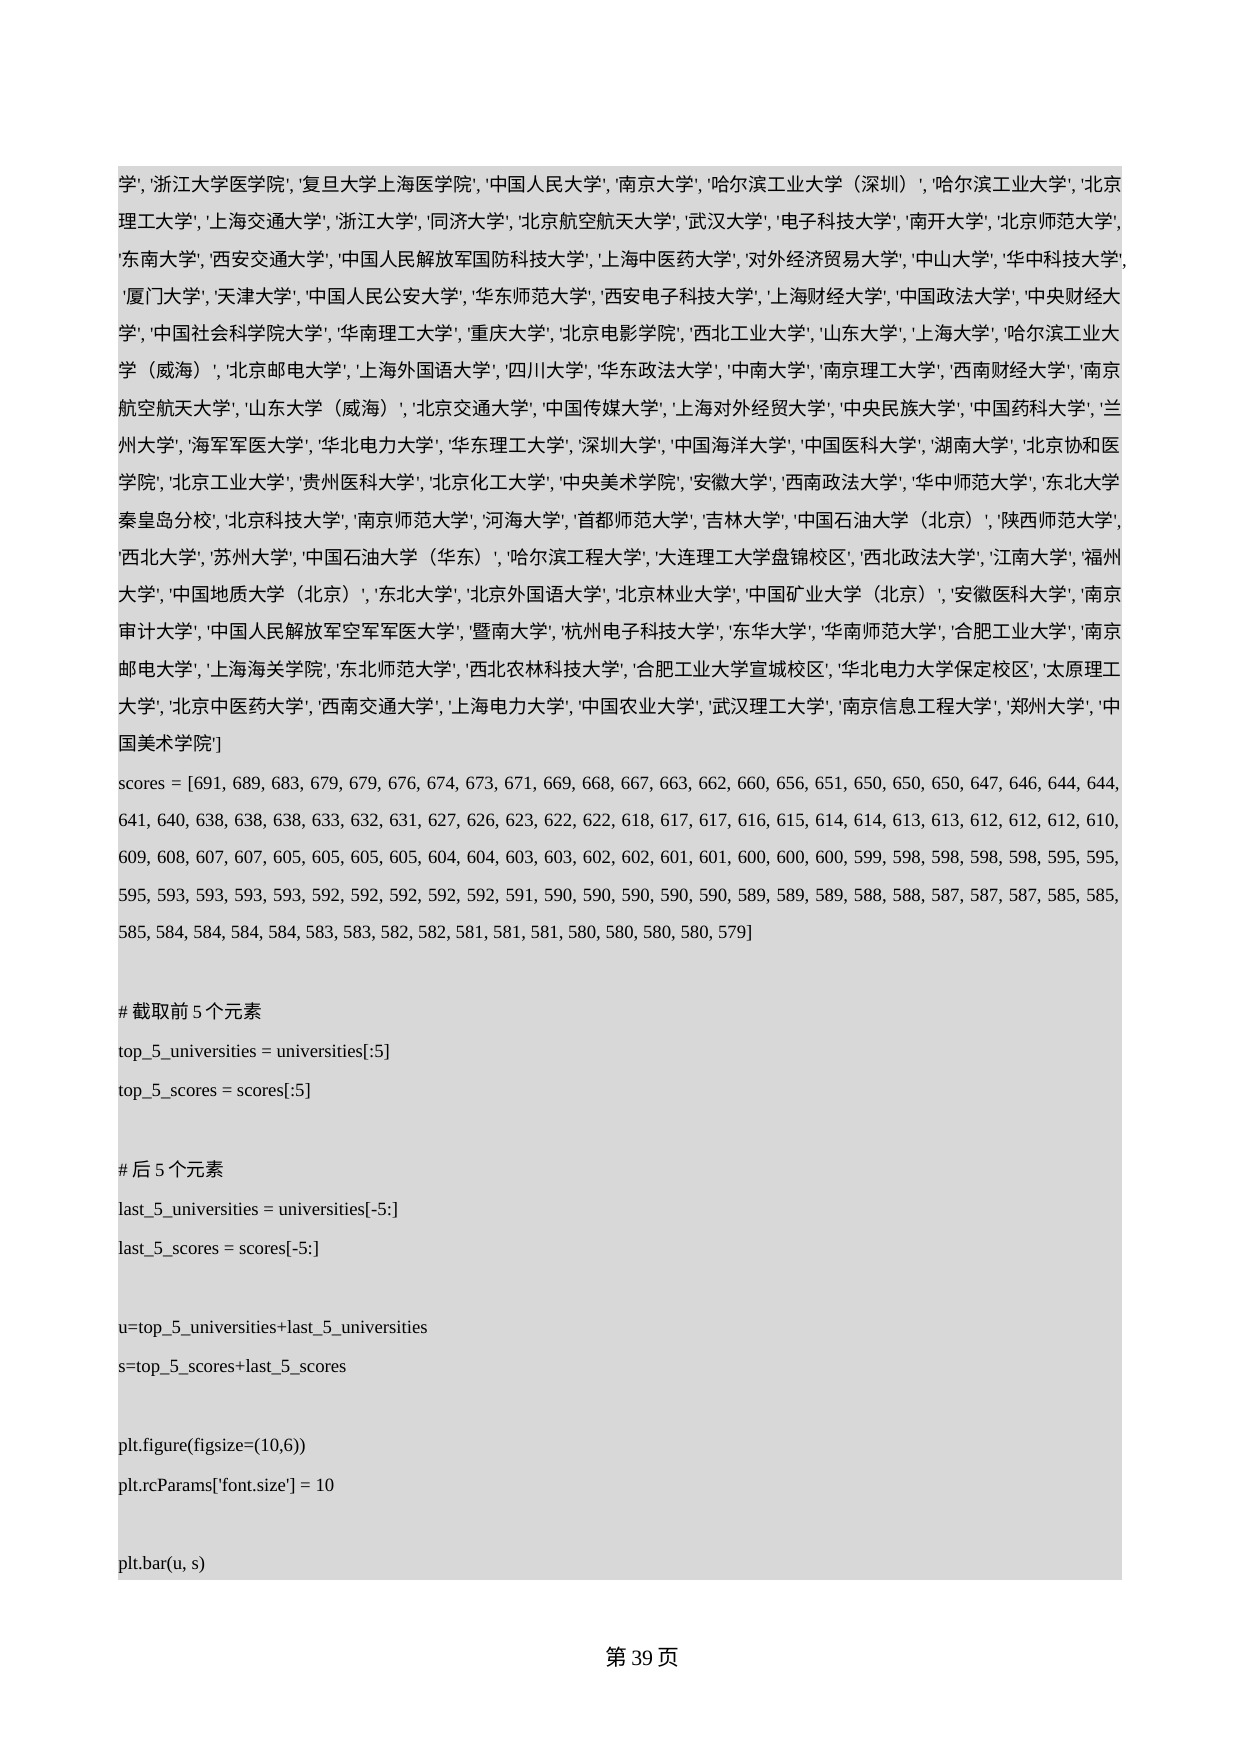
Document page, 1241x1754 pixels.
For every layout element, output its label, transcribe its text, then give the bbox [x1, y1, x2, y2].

text scores = [691, 689, 683, 679, 679, 676, 674, 673, 671, 669, 668, 667, 663, 662, 660, 656, 651, 650, 650, 650, 647, 646, 644, 644, 641, 640, 638, 638, 638, 633, 632, 631, 627, 626, 623, 622, 622, 618, 617, 617, 616, 615, 614, 614, 613, 613, 612, 612, 612, 610, 609, 608, 607, 607, 605, 605, 605, 605, 604, 604, 603, 603, 602, 602, 601, 601, 600, 600, 600, 599, 598, 598, 598, 598, 595, 595, 595, 593, 593, 593, 593, 592, 592, 592, 592, 592, 591, 590, 590, 590, 590, 590, 589, 589, 589, 588, 588, 587, 587, 587, 585, 585, 585, 584, 584, 584, 584, 583, 583, 582, 582, 581, 581, 581, 580, 580, 580, 580, 579] [118, 766, 1122, 949]
text plt.rcParams['font.size'] = 10 [118, 1467, 1122, 1501]
text last_5_scores = scores[-5:] [118, 1231, 1122, 1265]
text s=top_5_scores+last_5_scores [118, 1349, 1122, 1383]
text plt.bar(u, s) [118, 1546, 1122, 1580]
text # 截取前5个元素 [118, 994, 1122, 1028]
text last_5_universities = universities[-5:] [118, 1192, 1122, 1226]
text # 后5个元素 [118, 1152, 1122, 1186]
text top_5_universities = universities[:5] [118, 1034, 1122, 1068]
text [118, 166, 1122, 760]
text top_5_scores = scores[:5] [118, 1073, 1122, 1107]
text u=top_5_universities+last_5_universities [118, 1310, 1122, 1344]
text plt.figure(figsize=(10,6)) [118, 1428, 1122, 1462]
